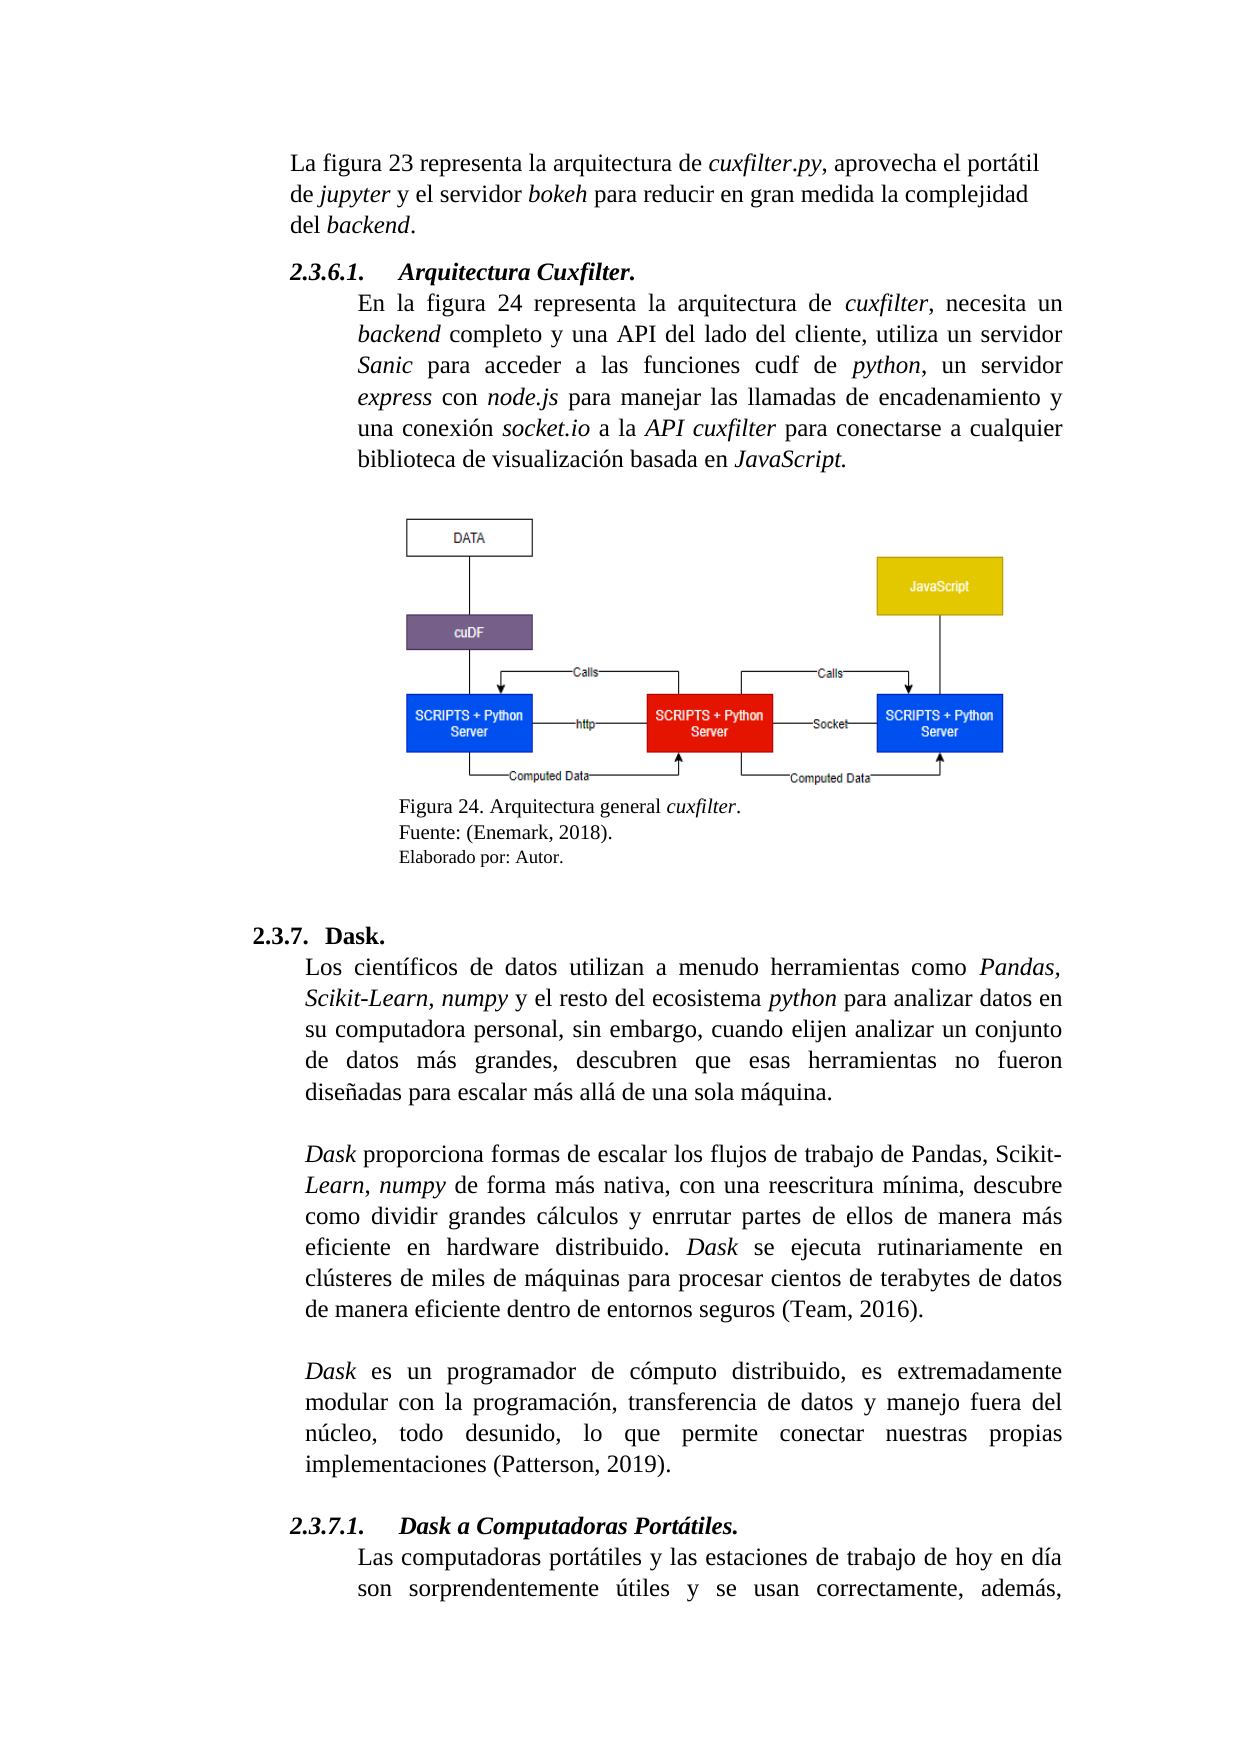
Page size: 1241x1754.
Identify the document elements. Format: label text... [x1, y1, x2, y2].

list Dask. [252, 921, 1063, 950]
list Elaborado por: Autor. [357, 846, 1063, 868]
list Arquitectura Cuxfilter. [290, 257, 1063, 286]
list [357, 1542, 1063, 1602]
list Los científicos de datos utilizan a menudo herramientas como Pandas, Scikit-Learn, numpy y el resto del ecosistema python para analizar datos en su computadora personal, sin embargo, cuando elijen analizar un conjunto de datos más grandes, descubren que esas herramientas no fueron diseñadas para escalar más allá de una sola máquina. [305, 952, 1063, 1105]
picture [399, 505, 1021, 793]
text La figura 23 representa la arquitectura de cuxfilter.py, aprovecha el portátil de jupyter y el servidor bokeh para reducir en gran medida la complejidad del backend. [290, 148, 1063, 238]
list En la figura 24 representa la arquitectura de cuxfilter, necesita un backend completo y una API del lado del cliente, utiliza un servidor Sanic para acceder a las funciones cudf de python, un servidor express con node.js para manejar las llamadas de encadenamiento y una conexión socket.io a la API cuxfilter para conectarse a cualquier biblioteca de visualización basada en JavaScript. [357, 288, 1063, 472]
list Dask es un programador de cómputo distribuido, es extremadamente modular con la programación, transferencia de datos y manejo fuera del núcleo, todo desunido, lo que permite conectar nuestras propias implementaciones (Patterson, 2019). [305, 1356, 1063, 1478]
list Figura 24. Arquitectura general cuxfilter. [357, 794, 1063, 818]
list Dask a Computadoras Portátiles. [290, 1511, 1063, 1540]
list Dask proporciona formas de escalar los flujos de trabajo de Pandas, Scikit-Learn, numpy de forma más nativa, con una reescritura mínima, descubre como dividir grandes cálculos y enrrutar partes de ellos de manera más eficiente en hardware distribuido. Dask se ejecuta rutinariamente en clústeres de miles de máquinas para procesar cientos de terabytes de datos de manera eficiente dentro de entornos seguros (Team, 2016). [305, 1139, 1063, 1323]
list Fuente: (Enemark, 2018). [357, 820, 1063, 844]
